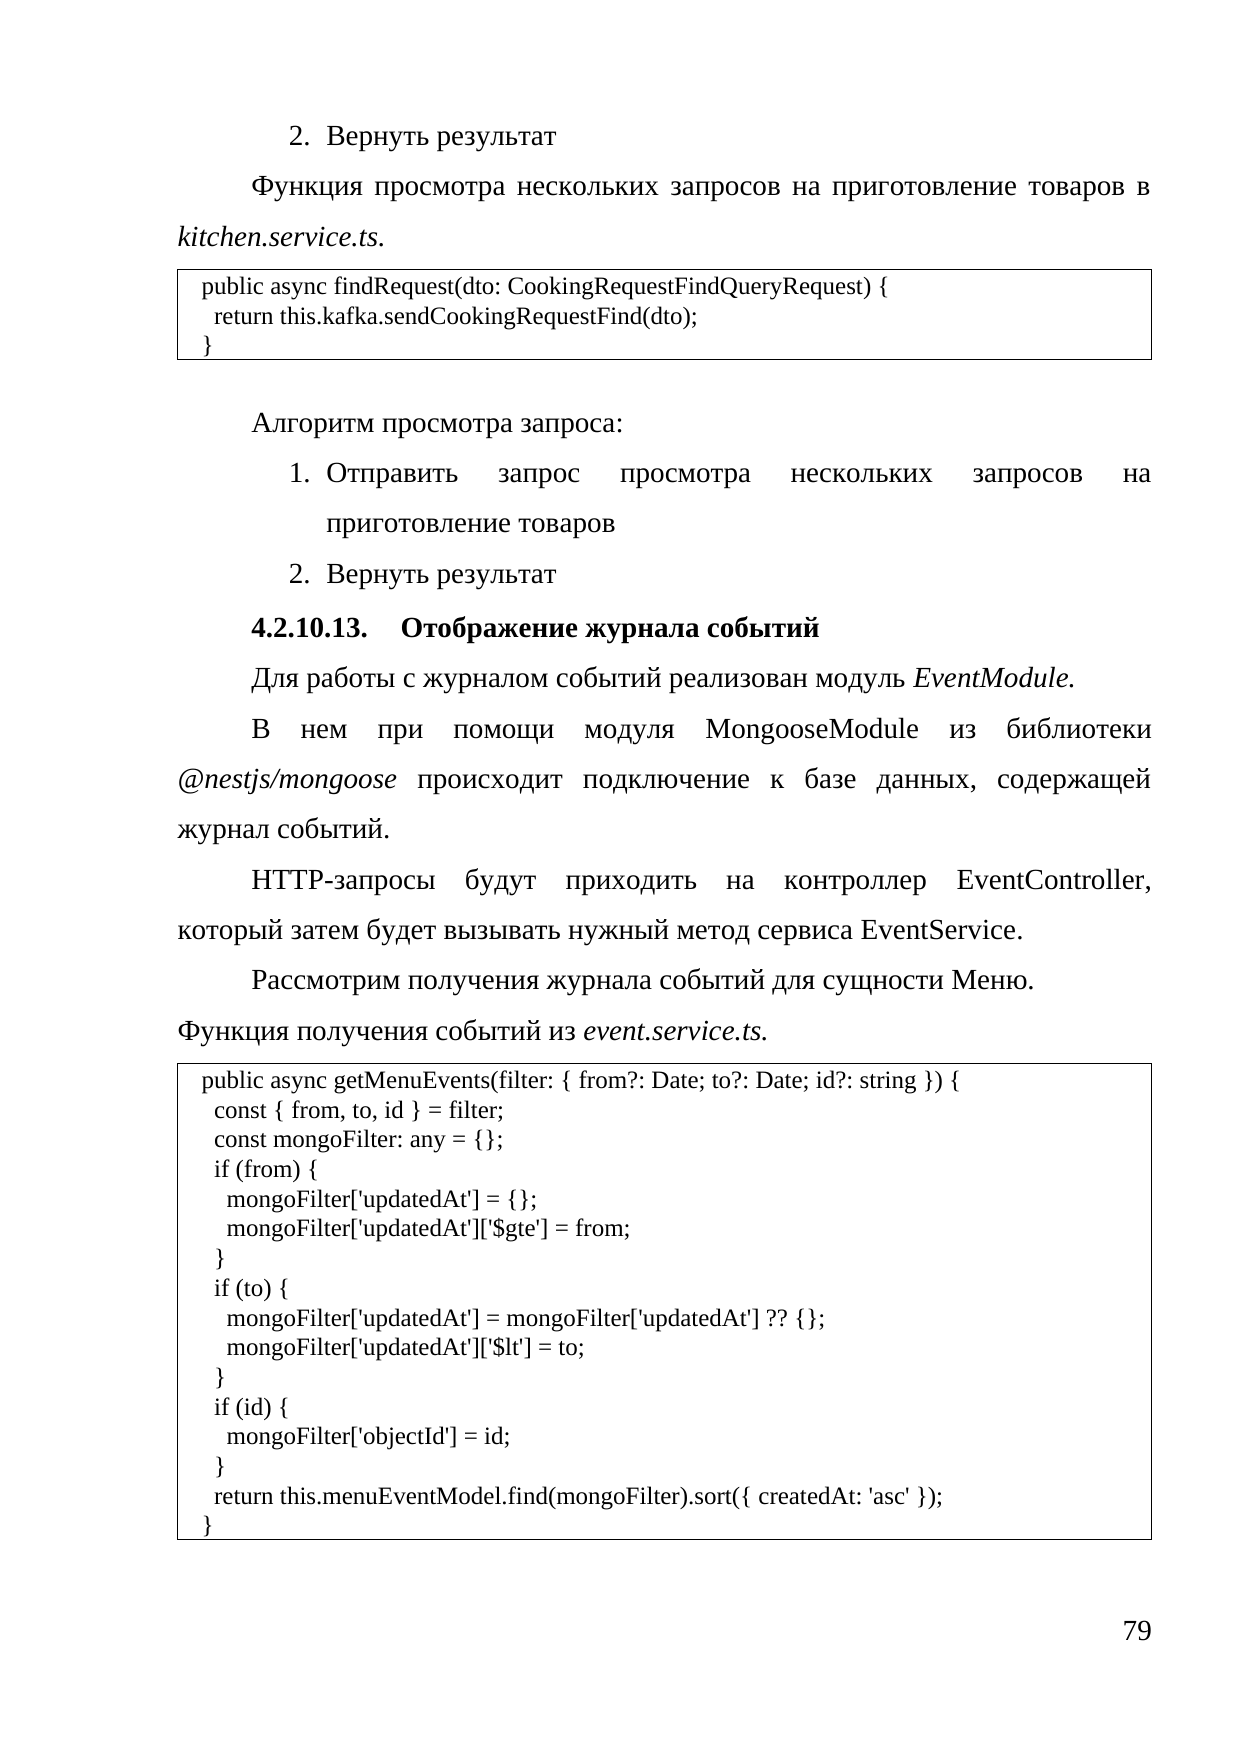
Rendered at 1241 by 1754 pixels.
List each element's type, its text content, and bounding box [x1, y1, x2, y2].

text Алгоритм просмотра запроса: [177, 405, 1152, 438]
list Отправить запрос просмотра нескольких запросов на приготовление товаров [288, 455, 1152, 539]
list Вернуть результат [288, 118, 1152, 152]
text В нем при помощи модуля MongooseModule из библиотеки @nestjs/mongoose происходит подключение к базе данных, содержащей журнал событий. [177, 711, 1152, 845]
text Для работы с журналом событий реализован модуль EventModule. [177, 661, 1152, 694]
text Функция получения событий из event.service.ts. [177, 1013, 1152, 1046]
subtitle Отображение журнала событий [251, 610, 1152, 644]
text Рассмотрим получения журнала событий для сущности Меню. [177, 962, 1152, 996]
text HTTP-запросы будут приходить на контроллер EventController, который затем будет вызывать нужный метод сервиса EventService. [177, 862, 1152, 946]
text Функция просмотра нескольких запросов на приготовление товаров в kitchen.service.ts. [177, 168, 1152, 252]
table_header public async getMenuEvents(filter: { from?: Date; to?: Date; id?: string }) { const { from, to, id } = filter; const mongoFilter: any = {}; if (from) { mongoFilter['updatedAt'] = {}; mongoFilter['updatedAt']['$gte'] = from; } if (to) { mongoFilter['updatedAt'] = mongoFilter['updatedAt'] ?? {}; mongoFilter['updatedAt']['$lt'] = to; } if (id) { mongoFilter['objectId'] = id; } return this.menuEventModel.find(mongoFilter).sort({ createdAt: 'asc' }); } [178, 1064, 1151, 1539]
list Вернуть результат [288, 556, 1152, 589]
table_header public async findRequest(dto: CookingRequestFindQueryRequest) { return this.kafka.sendCookingRequestFind(dto); } [178, 270, 1151, 359]
